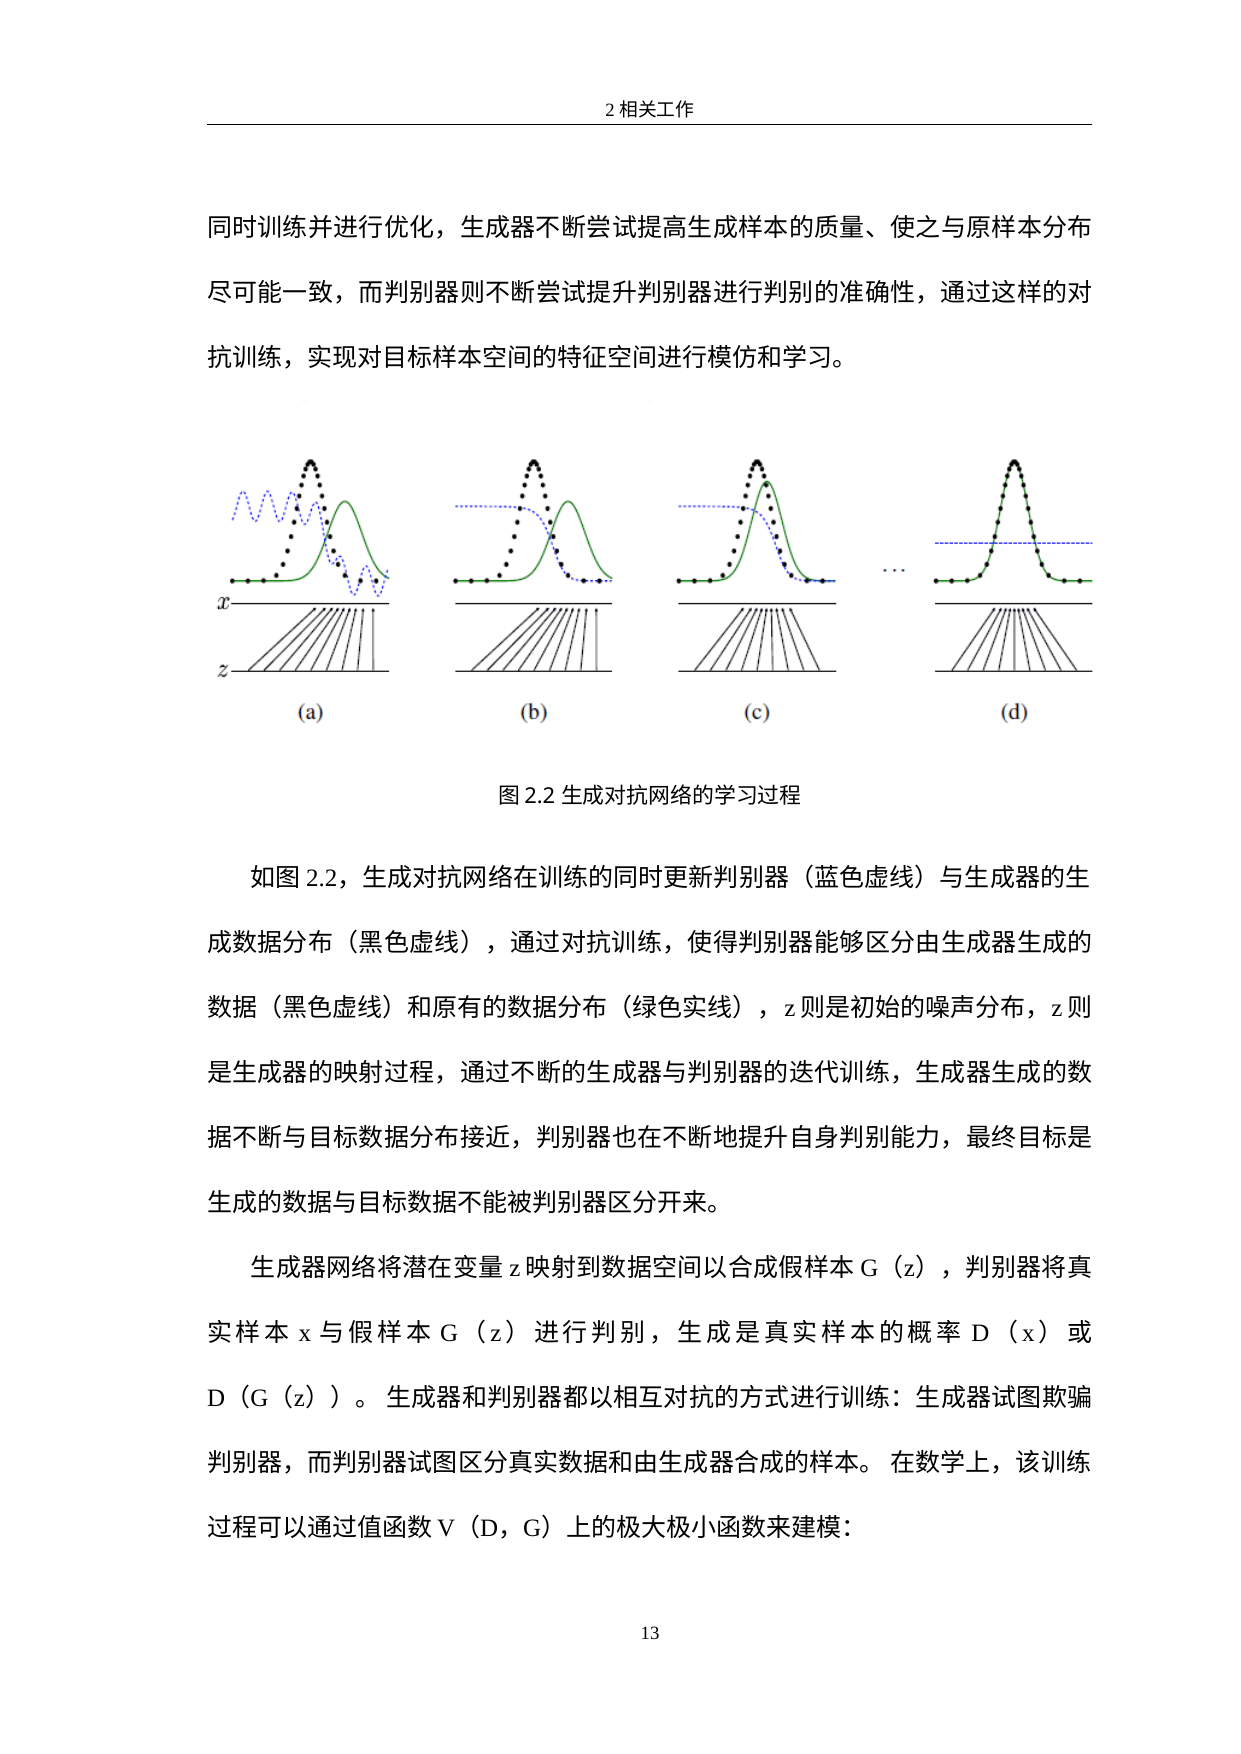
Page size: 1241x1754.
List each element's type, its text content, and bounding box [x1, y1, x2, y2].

text 生成器网络将潜在变量z映射到数据空间以合成假样本G（z），判别器将真实样本x与假样本G（z）进行判别，生成是真实样本的概率D（x）或D（G（z））。 生成器和判别器都以相互对抗的方式进行训练：生成器试图欺骗判别器，而判别器试图区分真实数据和由生成器合成的样本。 在数学上，该训练过程可以通过值函数V（D，G）上的极大极小函数来建模： [207, 1233, 1092, 1558]
picture [206, 401, 1093, 724]
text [207, 193, 1092, 388]
text 图2.2 生成对抗网络的学习过程 [207, 724, 1092, 810]
text 如图2.2，生成对抗网络在训练的同时更新判别器（蓝色虚线）与生成器的生成数据分布（黑色虚线），通过对抗训练，使得判别器能够区分由生成器生成的数据（黑色虚线）和原有的数据分布（绿色实线），z则是初始的噪声分布，z则是生成器的映射过程，通过不断的生成器与判别器的迭代训练，生成器生成的数据不断与目标数据分布接近，判别器也在不断地提升自身判别能力，最终目标是生成的数据与目标数据不能被判别器区分开来。 [207, 843, 1092, 1233]
